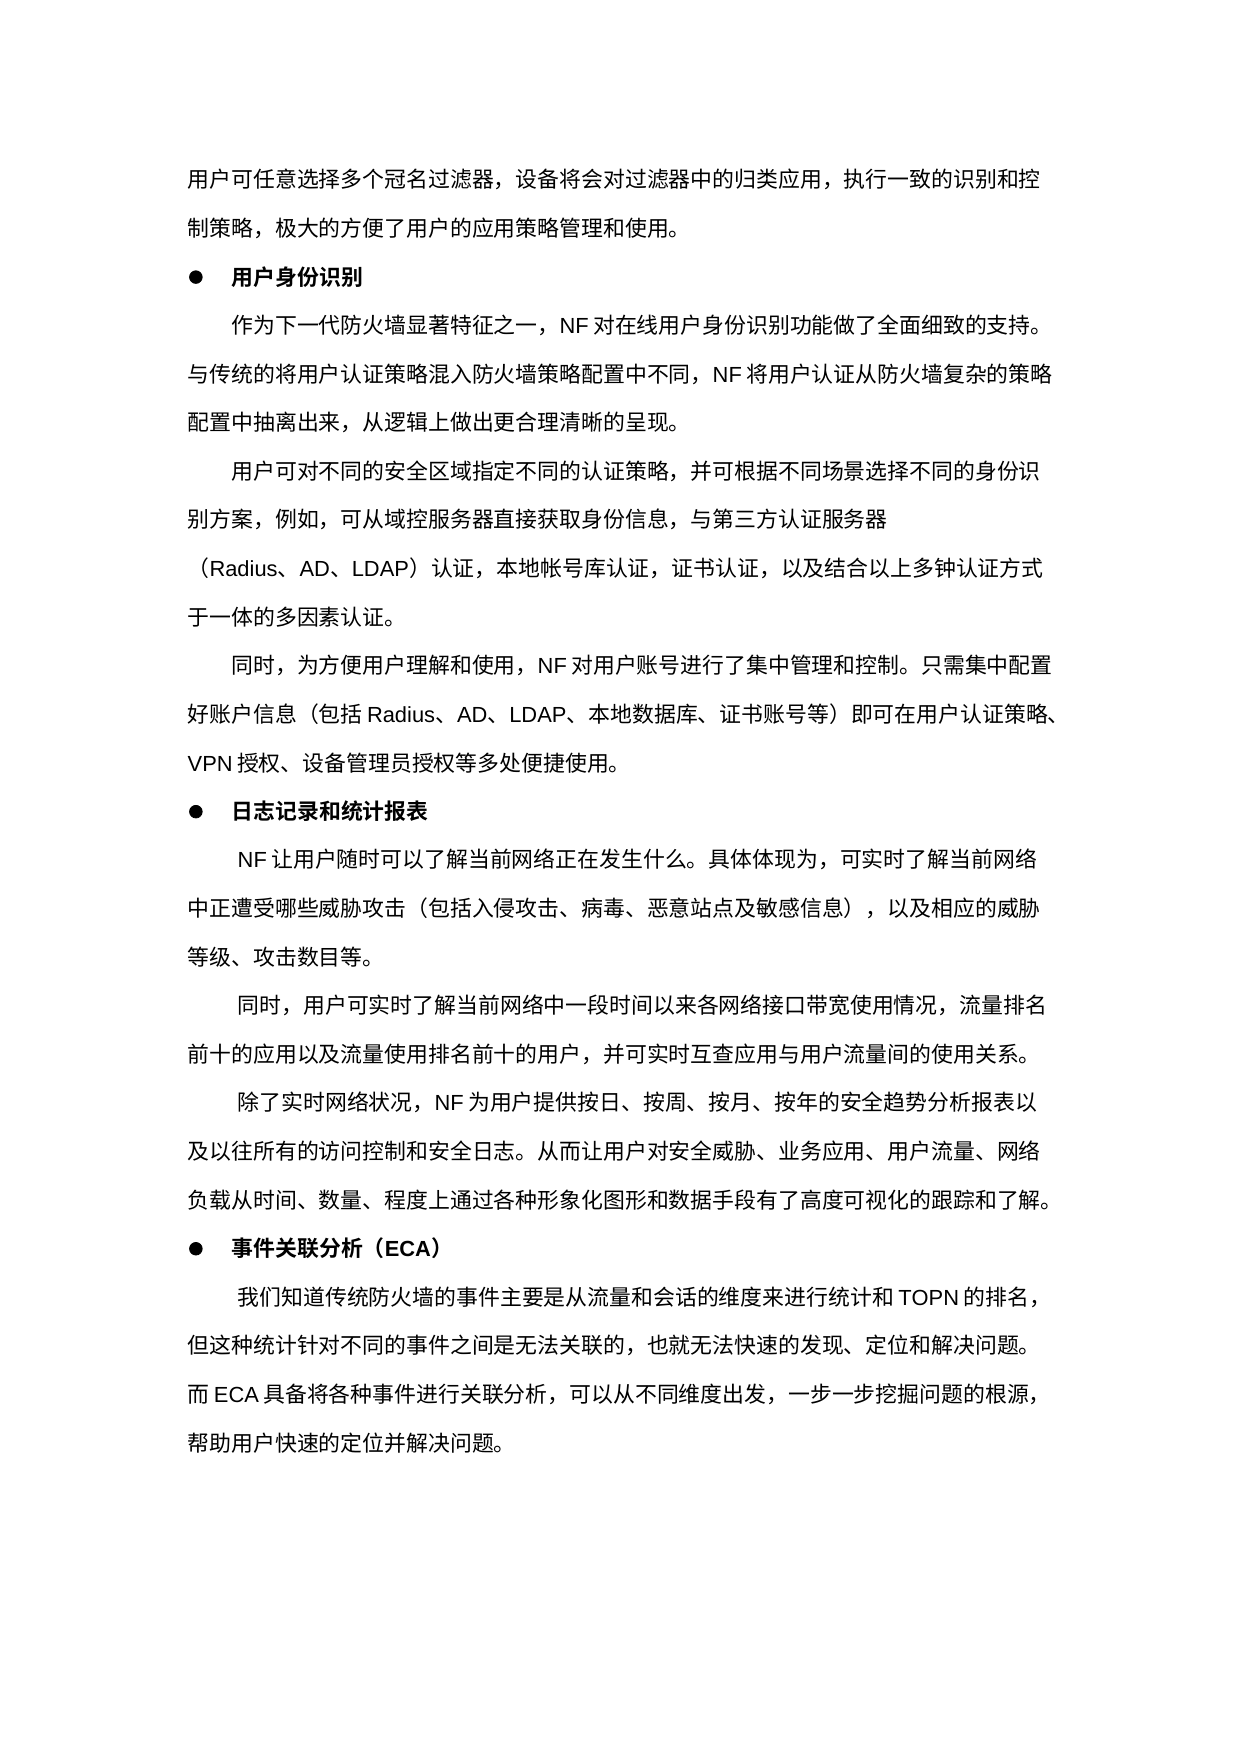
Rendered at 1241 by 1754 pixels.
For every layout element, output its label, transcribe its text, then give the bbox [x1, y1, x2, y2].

text 作为下一代防火墙显著特征之一，NF对在线用户身份识别功能做了全面细致的支持。与传统的将用户认证策略混入防火墙策略配置中不同，NF将用户认证从防火墙复杂的策略配置中抽离出来，从逻辑上做出更合理清晰的呈现。 [187, 307, 1053, 437]
text 用户可对不同的安全区域指定不同的认证策略，并可根据不同场景选择不同的身份识别方案，例如，可从域控服务器直接获取身份信息，与第三方认证服务器（Radius、AD、LDAP）认证，本地帐号库认证，证书认证，以及结合以上多钟认证方式于一体的多因素认证。 [187, 453, 1053, 632]
text 同时，为方便用户理解和使用，NF对用户账号进行了集中管理和控制。只需集中配置好账户信息（包括Radius、AD、LDAP、本地数据库、证书账号等）即可在用户认证策略、VPN授权、设备管理员授权等多处便捷使用。 [187, 648, 1053, 778]
list 用户身份识别 [187, 259, 1053, 292]
text 除了实时网络状况，NF为用户提供按日、按周、按月、按年的安全趋势分析报表以及以往所有的访问控制和安全日志。从而让用户对安全威胁、业务应用、用户流量、网络负载从时间、数量、程度上通过各种形象化图形和数据手段有了高度可视化的跟踪和了解。 [187, 1085, 1053, 1215]
text NF让用户随时可以了解当前网络正在发生什么。具体体现为，可实时了解当前网络中正遭受哪些威胁攻击（包括入侵攻击、病毒、恶意站点及敏感信息），以及相应的威胁等级、攻击数目等。 [187, 842, 1053, 972]
text 我们知道传统防火墙的事件主要是从流量和会话的维度来进行统计和TOPN的排名，但这种统计针对不同的事件之间是无法关联的，也就无法快速的发现、定位和解决问题。而ECA具备将各种事件进行关联分析，可以从不同维度出发，一步一步挖掘问题的根源，帮助用户快速的定位并解决问题。 [187, 1279, 1053, 1458]
list 日志记录和统计报表 [187, 794, 1053, 826]
text 同时，用户可实时了解当前网络中一段时间以来各网络接口带宽使用情况，流量排名前十的应用以及流量使用排名前十的用户，并可实时互查应用与用户流量间的使用关系。 [187, 988, 1053, 1069]
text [187, 162, 1053, 243]
list 事件关联分析（ECA） [187, 1231, 1053, 1263]
